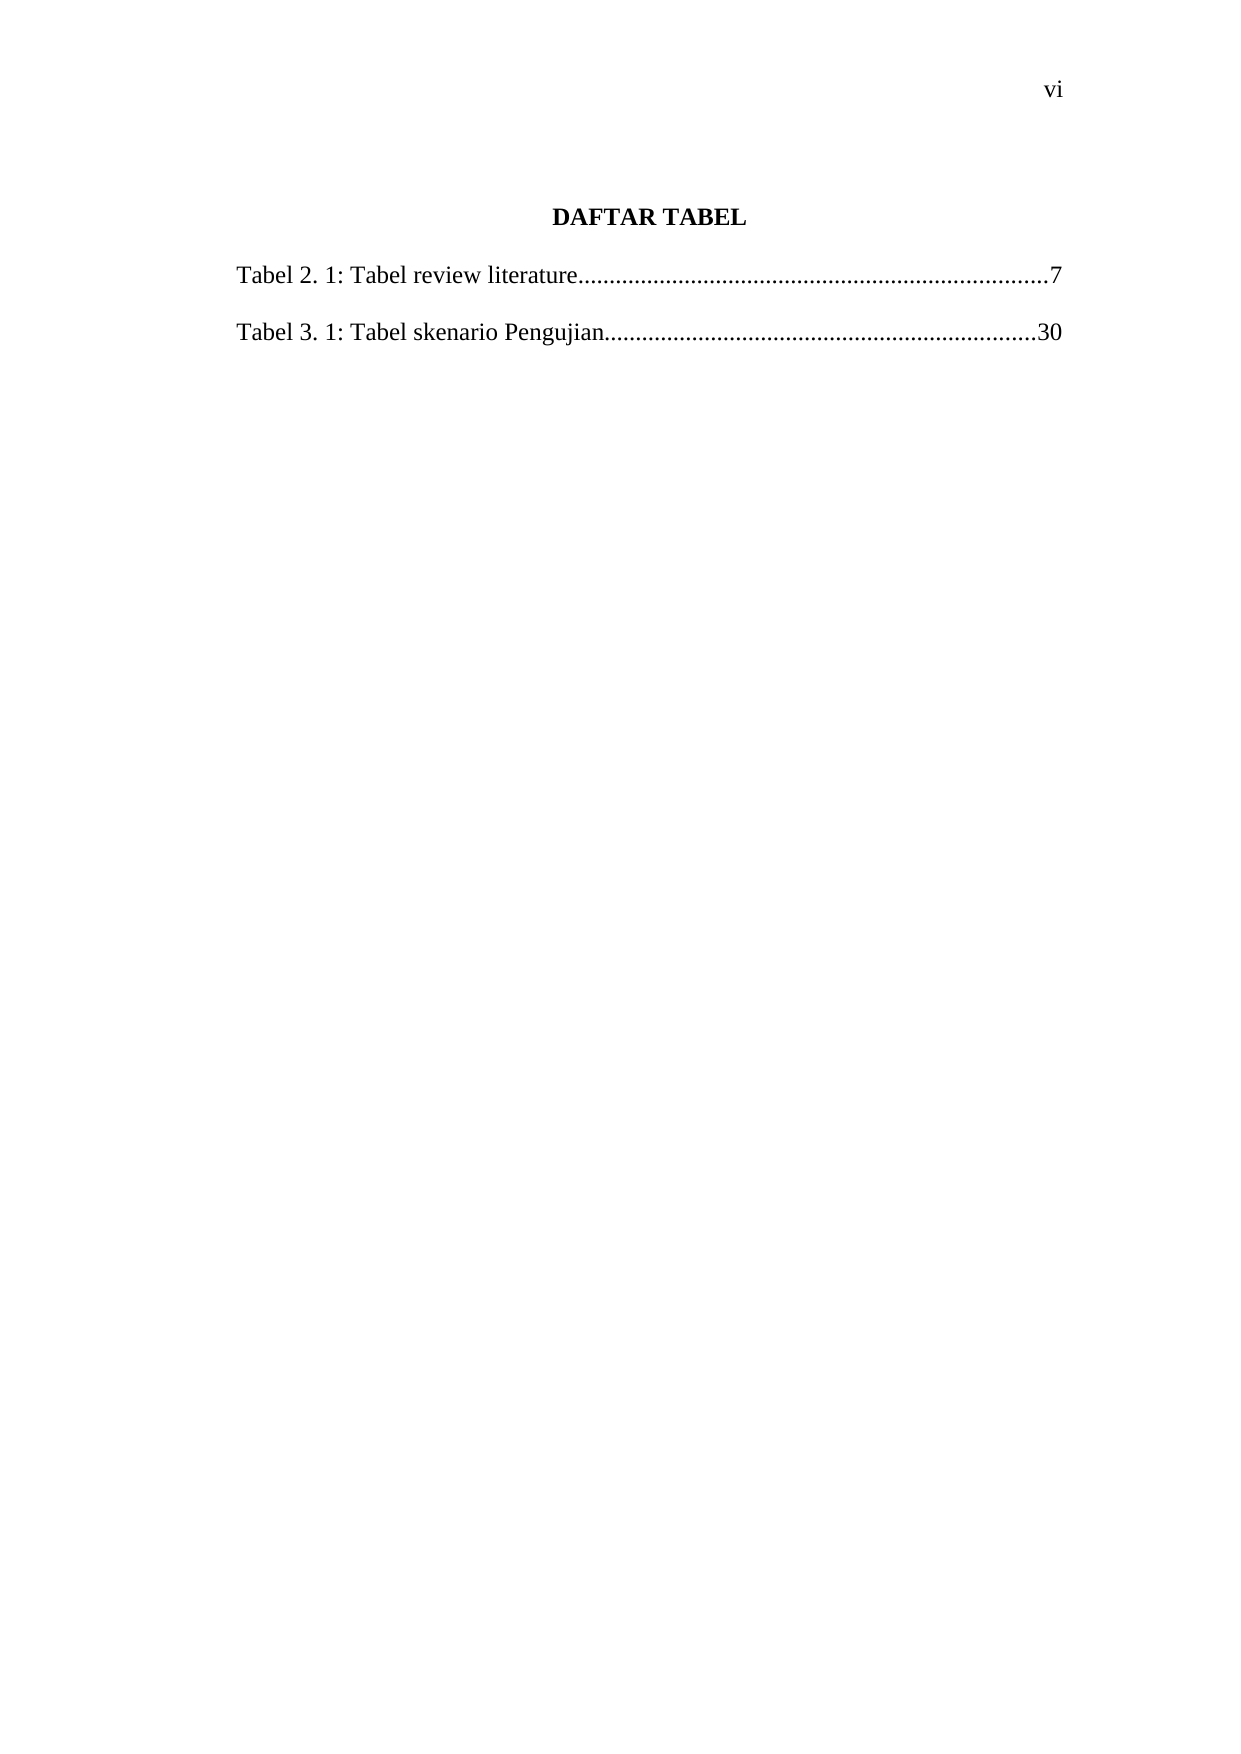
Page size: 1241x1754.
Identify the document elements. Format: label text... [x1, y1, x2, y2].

subtitle DAFTAR TABEL [236, 202, 1063, 231]
text Tabel 3. 1: Tabel skenario Pengujian 30 [236, 317, 1063, 346]
